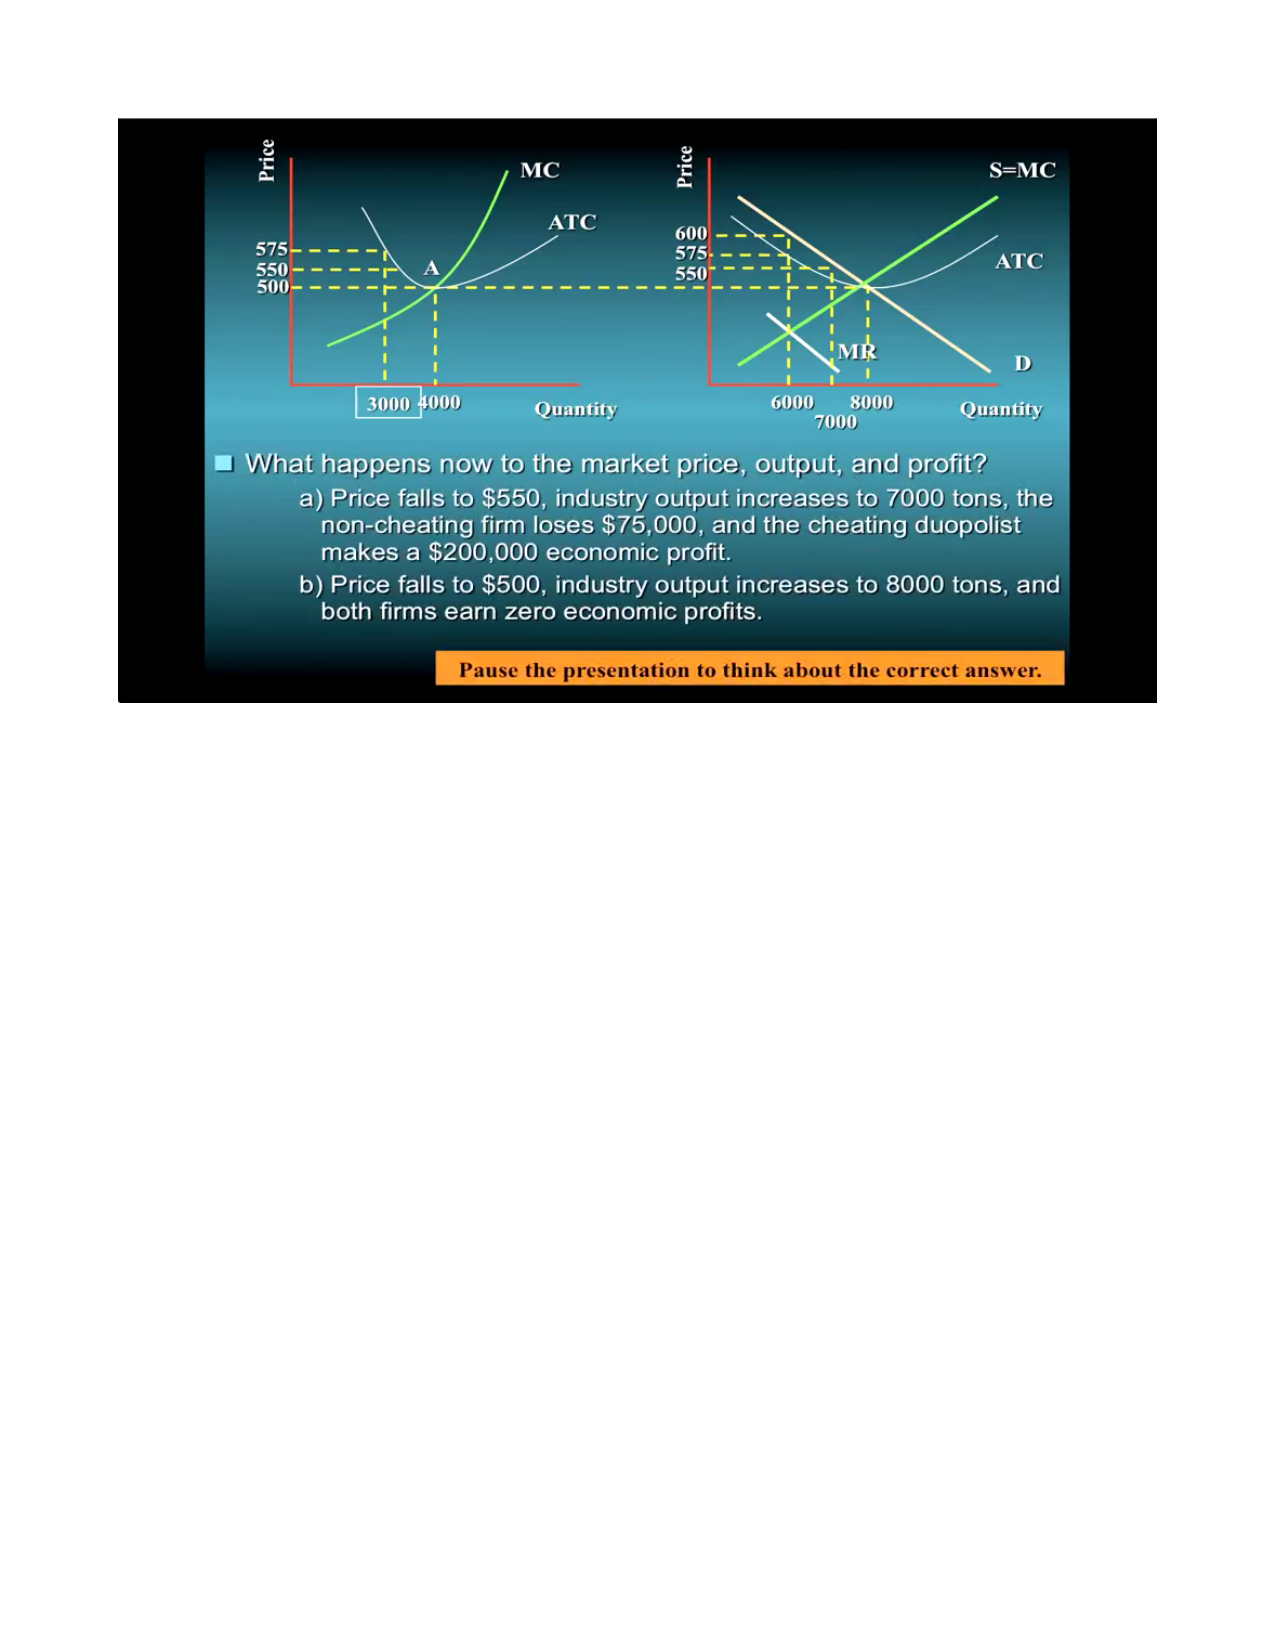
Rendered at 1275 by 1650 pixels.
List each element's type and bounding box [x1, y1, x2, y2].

picture [118, 118, 1157, 703]
